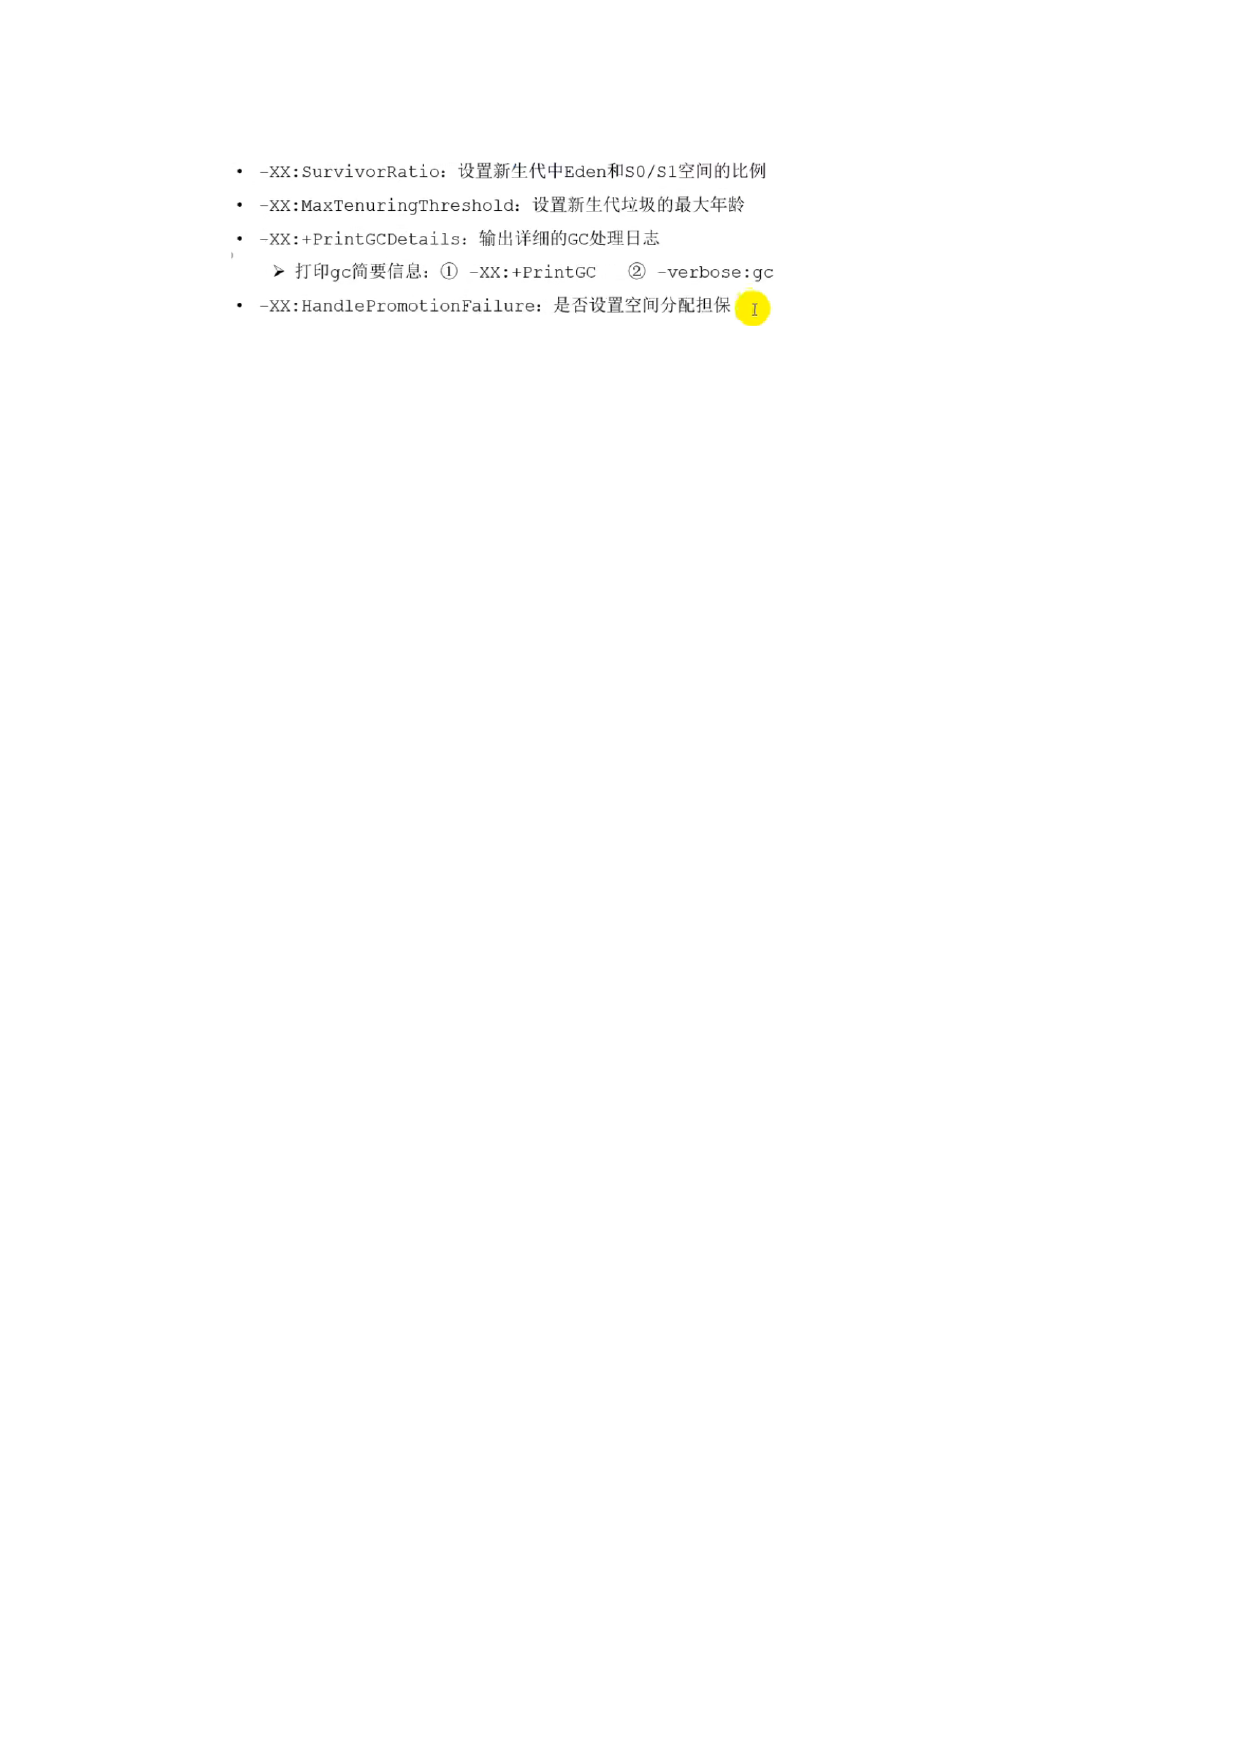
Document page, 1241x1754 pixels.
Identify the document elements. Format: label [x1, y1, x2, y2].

picture [231, 162, 784, 326]
